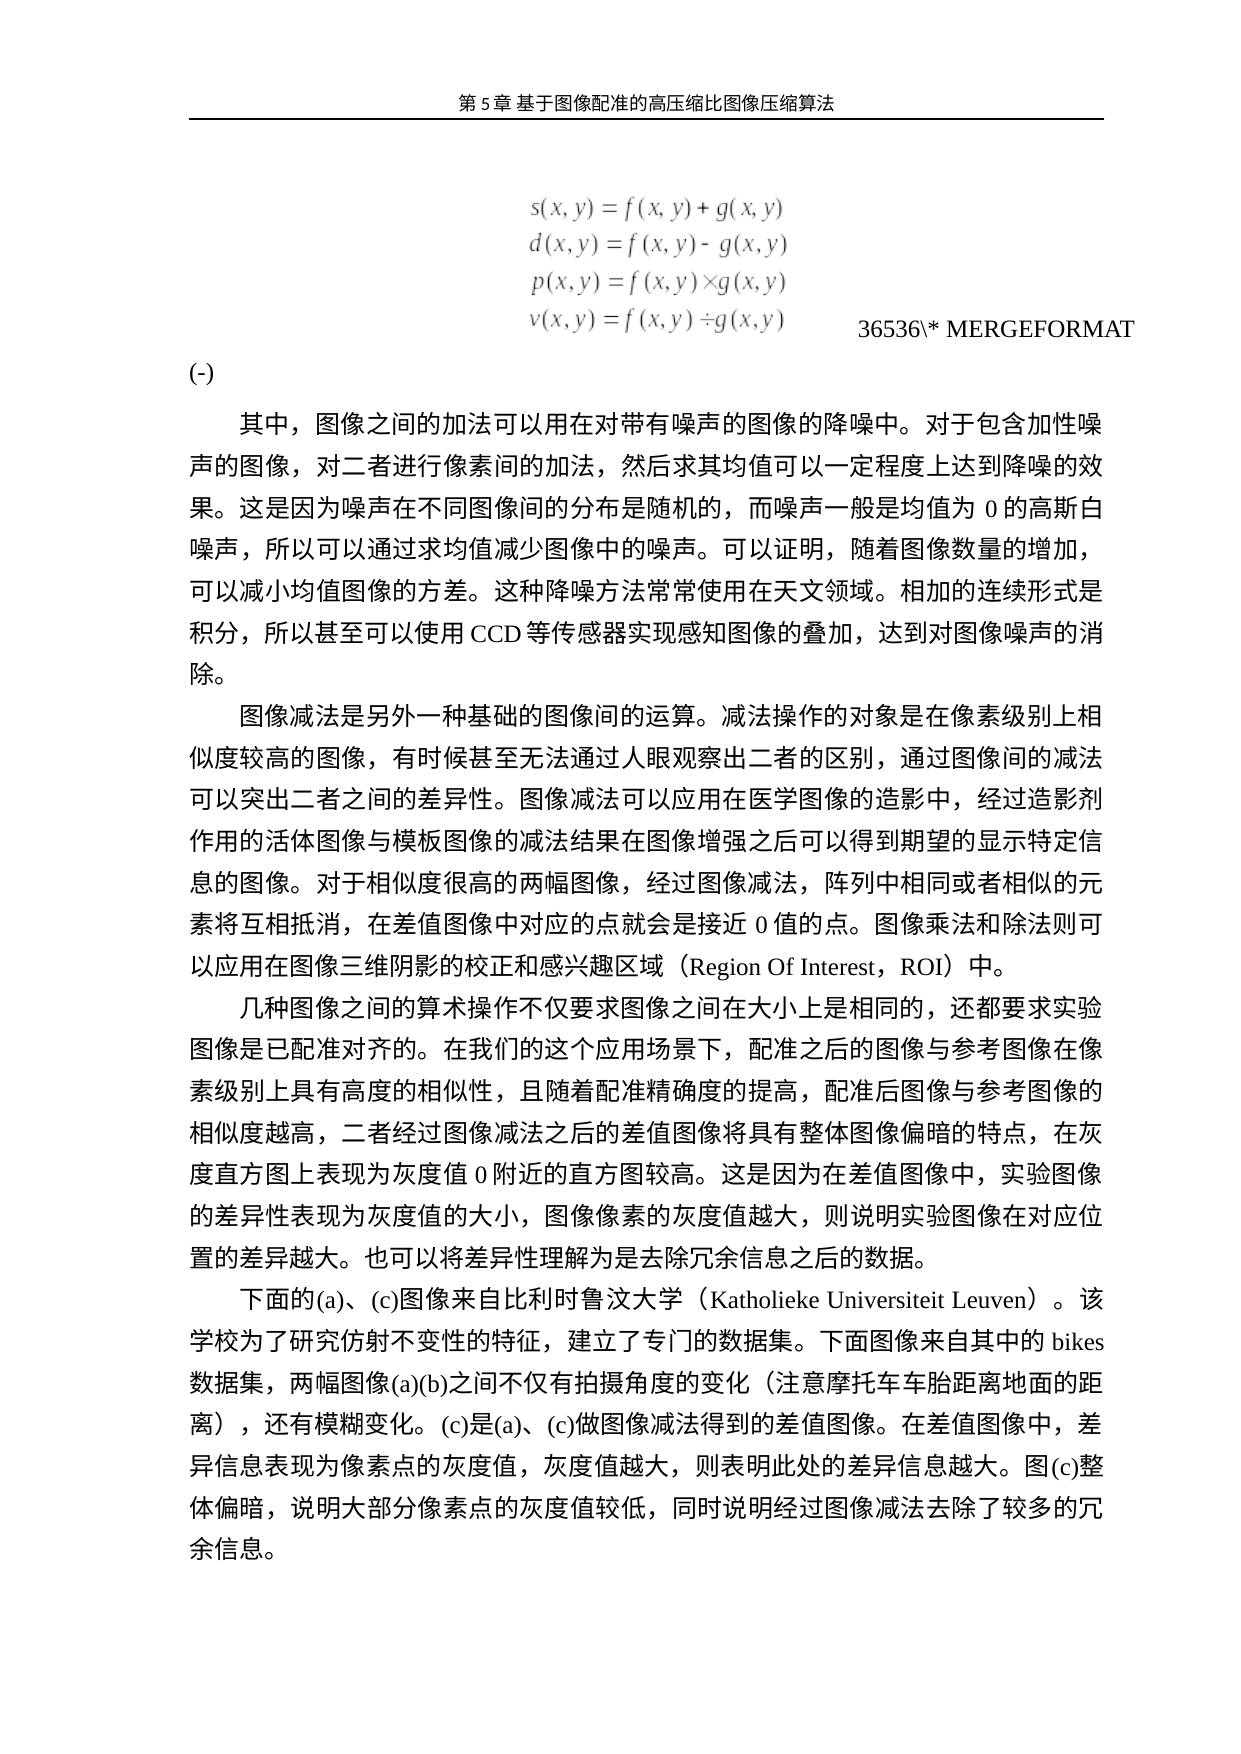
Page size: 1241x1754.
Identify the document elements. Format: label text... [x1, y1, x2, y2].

text 下面的(a)、(c)图像来自比利时鲁汶大学（Katholieke Universiteit Leuven）。该学校为了研究仿射不变性的特征，建立了专门的数据集。下面图像来自其中的bikes数据集，两幅图像(a)(b)之间不仅有拍摄角度的变化（注意摩托车车胎距离地面的距离），还有模糊变化。(c)是(a)、(c)做图像减法得到的差值图像。在差值图像中，差异信息表现为像素点的灰度值，灰度值越大，则表明此处的差异信息越大。图(c)整体偏暗，说明大部分像素点的灰度值较低，同时说明经过图像减法去除了较多的冗余信息。 [189, 1275, 1104, 1567]
text 图像减法是另外一种基础的图像间的运算。减法操作的对象是在像素级别上相似度较高的图像，有时候甚至无法通过人眼观察出二者的区别，通过图像间的减法可以突出二者之间的差异性。图像减法可以应用在医学图像的造影中，经过造影剂作用的活体图像与模板图像的减法结果在图像增强之后可以得到期望的显示特定信息的图像。对于相似度很高的两幅图像，经过图像减法，阵列中相同或者相似的元素将互相抵消，在差值图像中对应的点就会是接近0值的点。图像乘法和除法则可以应用在图像三维阴影的校正和感兴趣区域（Region Of Interest，ROI）中。 [189, 692, 1104, 984]
text 其中，图像之间的加法可以用在对带有噪声的图像的降噪中。对于包含加性噪声的图像，对二者进行像素间的加法，然后求其均值可以一定程度上达到降噪的效果。这是因为噪声在不同图像间的分布是随机的，而噪声一般是均值为0的高斯白噪声，所以可以通过求均值减少图像中的噪声。可以证明，随着图像数量的增加，可以减小均值图像的方差。这种降噪方法常常使用在天文领域。相加的连续形式是积分，所以甚至可以使用CCD等传感器实现感知图像的叠加，达到对图像噪声的消除。 [189, 400, 1104, 692]
text 几种图像之间的算术操作不仅要求图像之间在大小上是相同的，还都要求实验图像是已配准对齐的。在我们的这个应用场景下，配准之后的图像与参考图像在像素级别上具有高度的相似性，且随着配准精确度的提高，配准后图像与参考图像的相似度越高，二者经过图像减法之后的差值图像将具有整体图像偏暗的特点，在灰度直方图上表现为灰度值0附近的直方图较高。这是因为在差值图像中，实验图像的差异性表现为灰度值的大小，图像像素的灰度值越大，则说明实验图像在对应位置的差异越大。也可以将差异性理解为是去除冗余信息之后的数据。 [189, 984, 1104, 1275]
